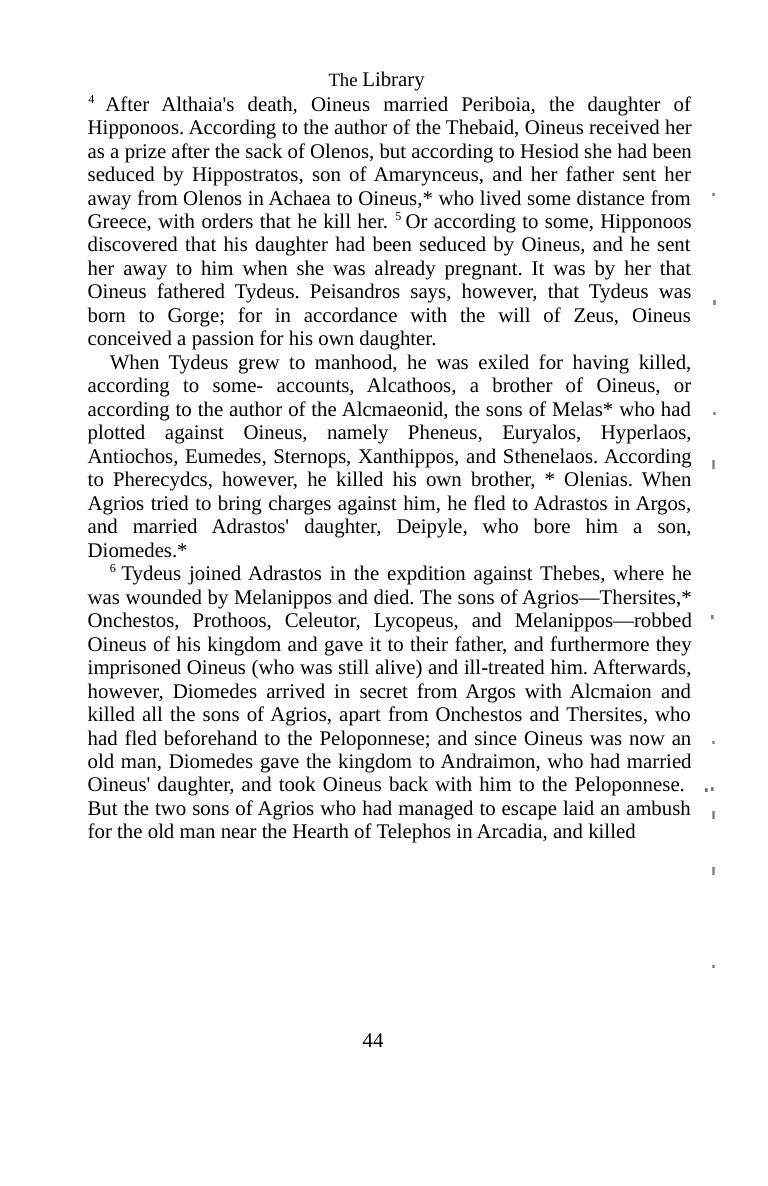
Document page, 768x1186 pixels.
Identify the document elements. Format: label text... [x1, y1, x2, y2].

text 4 After Althaia's death, Oineus married Periboia, the daughter of Hipponoos. According to the author of the Thebaid, Oineus received her as a prize after the sack of Olenos, but according to Hesiod she had been seduced by Hippostratos, son of Amarynceus, and her father sent her away from Olenos in Achaea to Oineus,* who lived some distance from Greece, with orders that he kill her. 5 Or according to some, Hipponoos discovered that his daughter had been seduced by Oineus, and he sent her away to him when she was already pregnant. It was by her that Oineus fathered Tydeus. Peisandros says, however, that Tydeus was born to Gorge; for in accordance with the will of Zeus, Oineus conceived a passion for his own daughter. [87, 92, 692, 350]
text When Tydeus grew to manhood, he was exiled for having killed, according to some- accounts, Alcathoos, a brother of Oineus, or according to the author of the Alcmaeonid, the sons of Melas* who had plotted against Oineus, namely Pheneus, Euryalos, Hyperlaos, Antiochos, Eumedes, Sternops, Xanthippos, and Sthenelaos. According to Pherecydcs, however, he killed his own brother, * Olenias. When Agrios tried to bring charges against him, he fled to Adrastos in Argos, and married Adrastos' daughter, Deipyle, who bore him a son, Diomedes.* [87, 351, 692, 562]
text 6 Tydeus joined Adrastos in the expdition against Thebes, where he was wounded by Melanippos and died. The sons of Agrios—Thersites,* Onchestos, Prothoos, Celeutor, Lycopeus, and Melanippos—robbed Oineus of his kingdom and gave it to their father, and furthermore they imprisoned Oineus (who was still alive) and ill-treated him. Afterwards, however, Diomedes arrived in secret from Argos with Alcmaion and killed all the sons of Agrios, apart from Onchestos and Thersites, who had fled beforehand to the Peloponnese; and since Oineus was now an old man, Diomedes gave the kingdom to Andraimon, who had married Oineus' daughter, and took Oineus back with him to the Peloponnese. But the two sons of Agrios who had managed to escape laid an ambush for the old man near the Hearth of Telephos in Arcadia, and killed [87, 562, 692, 843]
